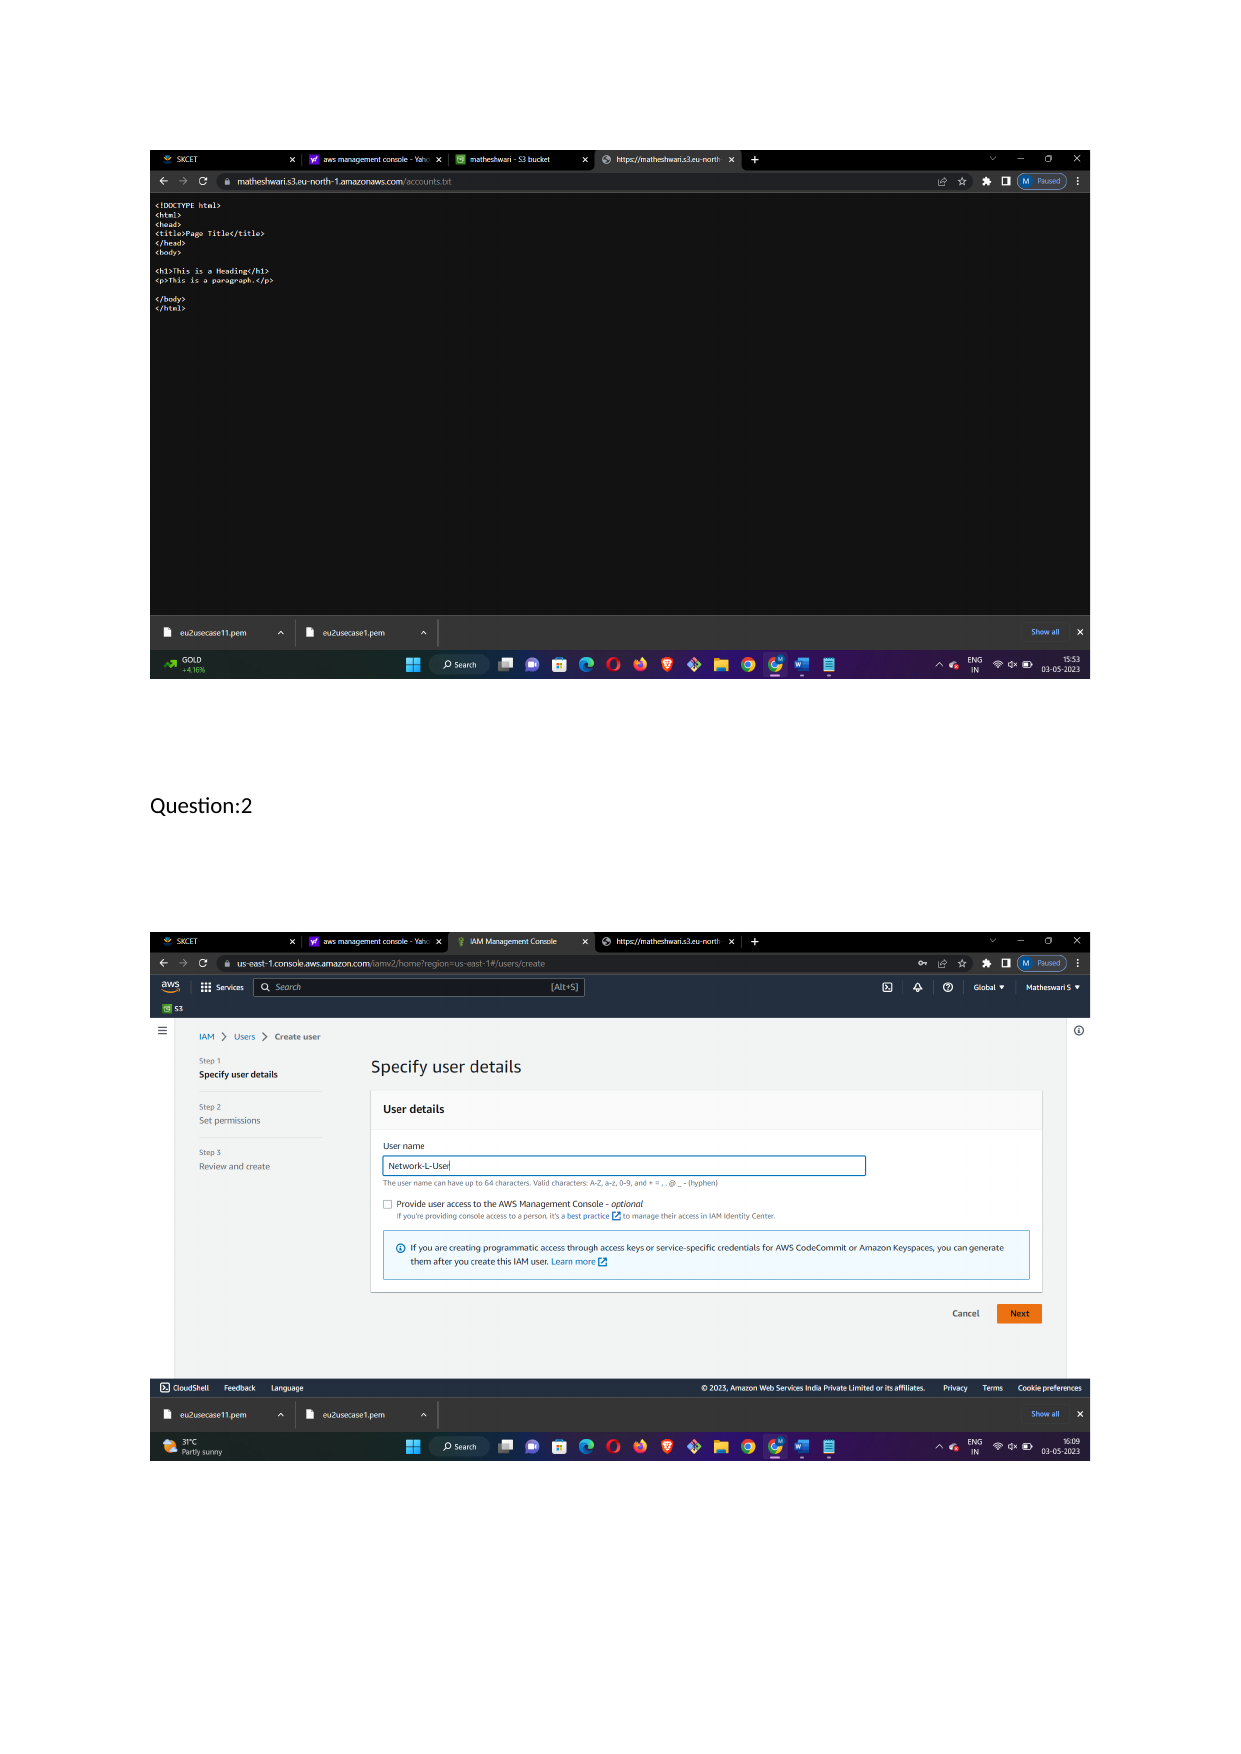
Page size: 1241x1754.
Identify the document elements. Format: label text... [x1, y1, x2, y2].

picture [150, 932, 1091, 1461]
text Question:2 [150, 791, 1090, 819]
picture [150, 150, 1091, 679]
